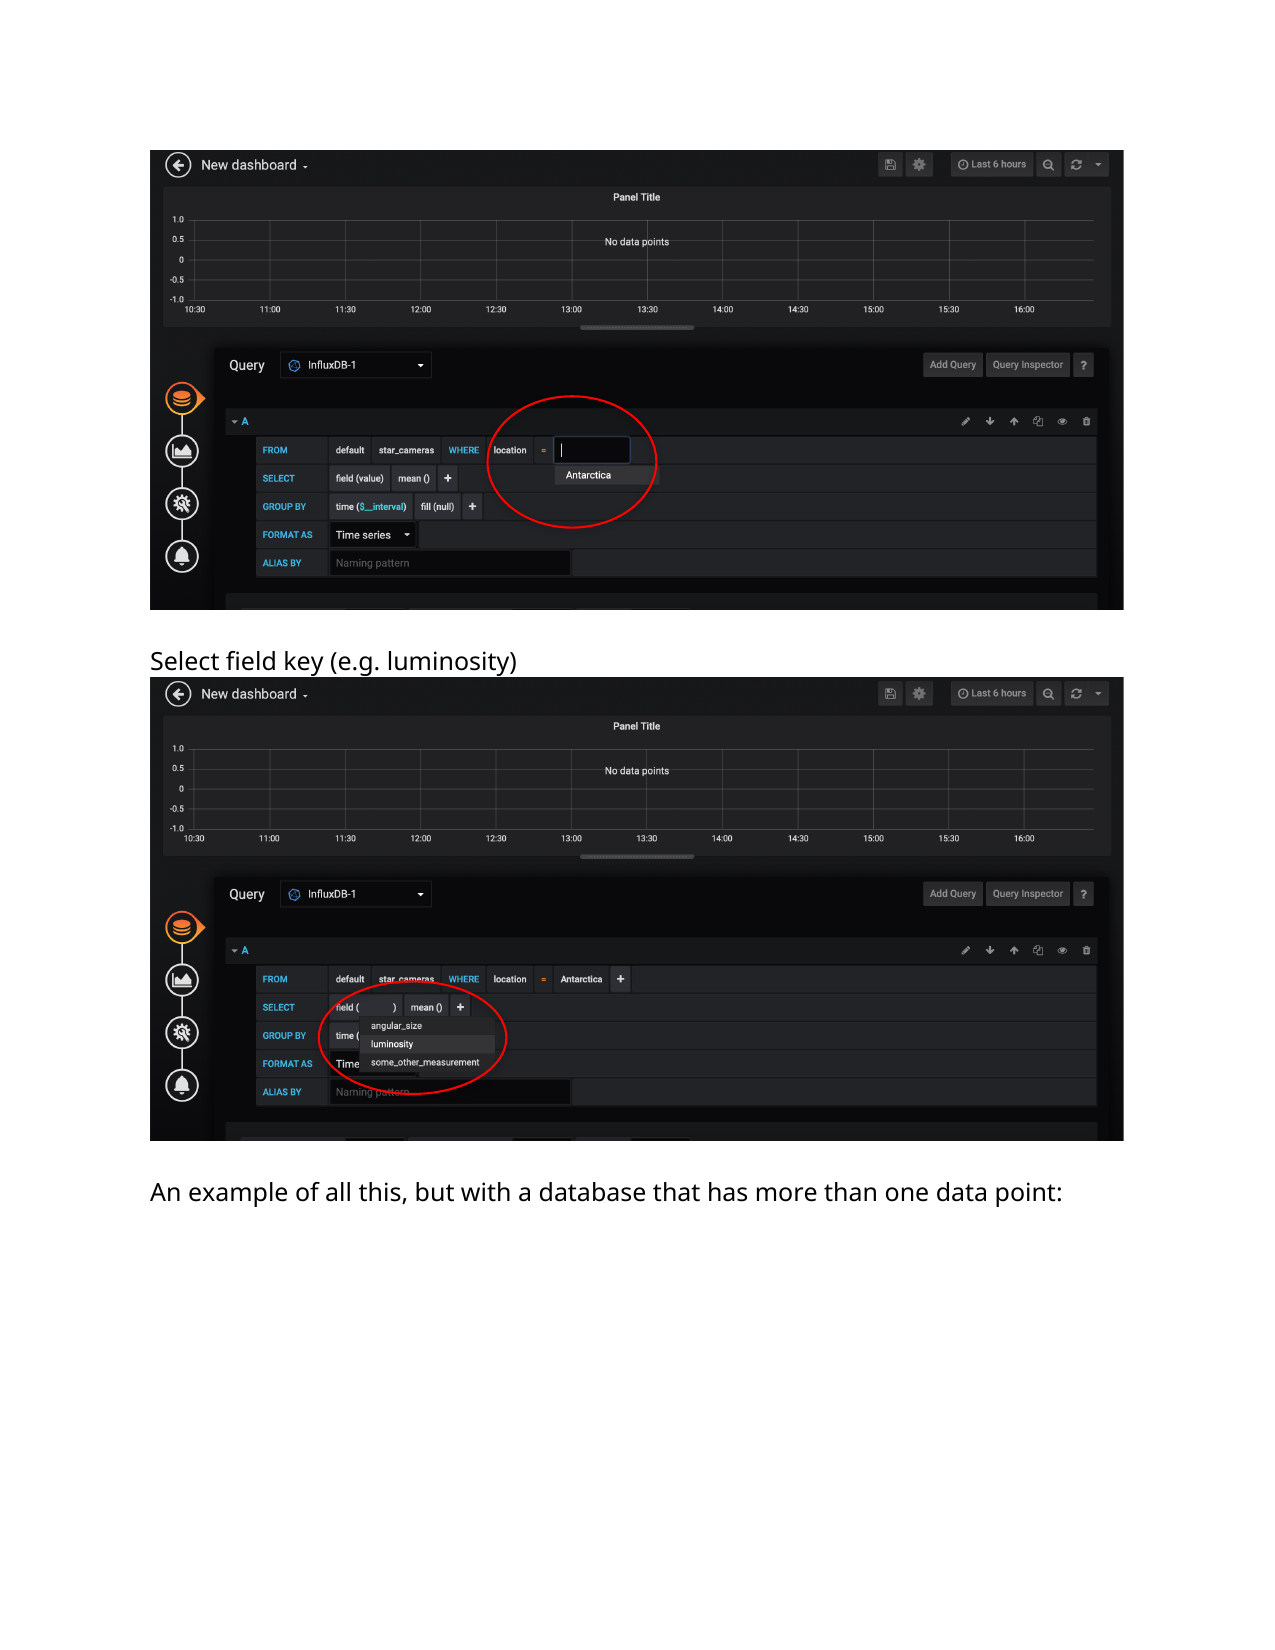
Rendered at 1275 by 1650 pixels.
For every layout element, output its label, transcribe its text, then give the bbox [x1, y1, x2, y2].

text An example of all this, but with a database that has more than one data point: [150, 1174, 1125, 1208]
picture [150, 677, 1124, 1141]
picture [150, 150, 1124, 610]
